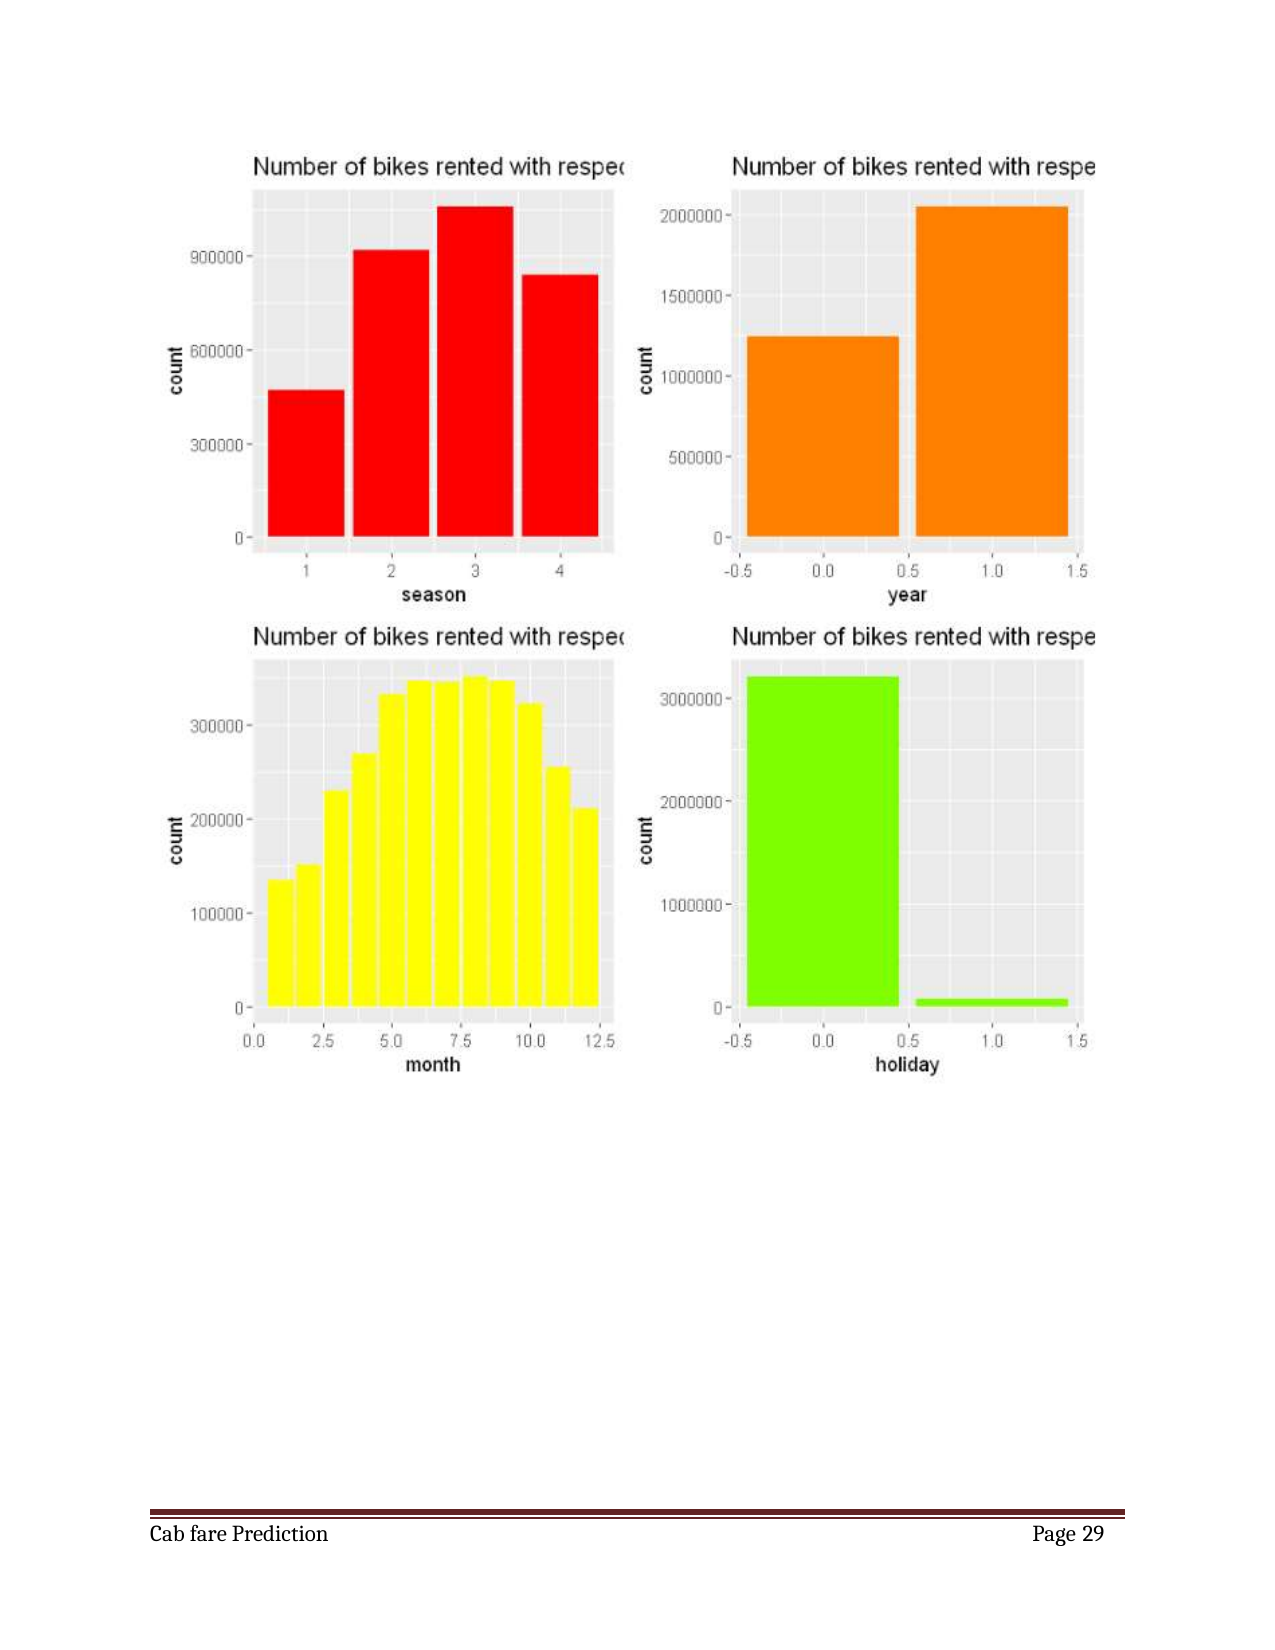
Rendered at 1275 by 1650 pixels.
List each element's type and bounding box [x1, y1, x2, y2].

picture [150, 150, 1125, 1089]
